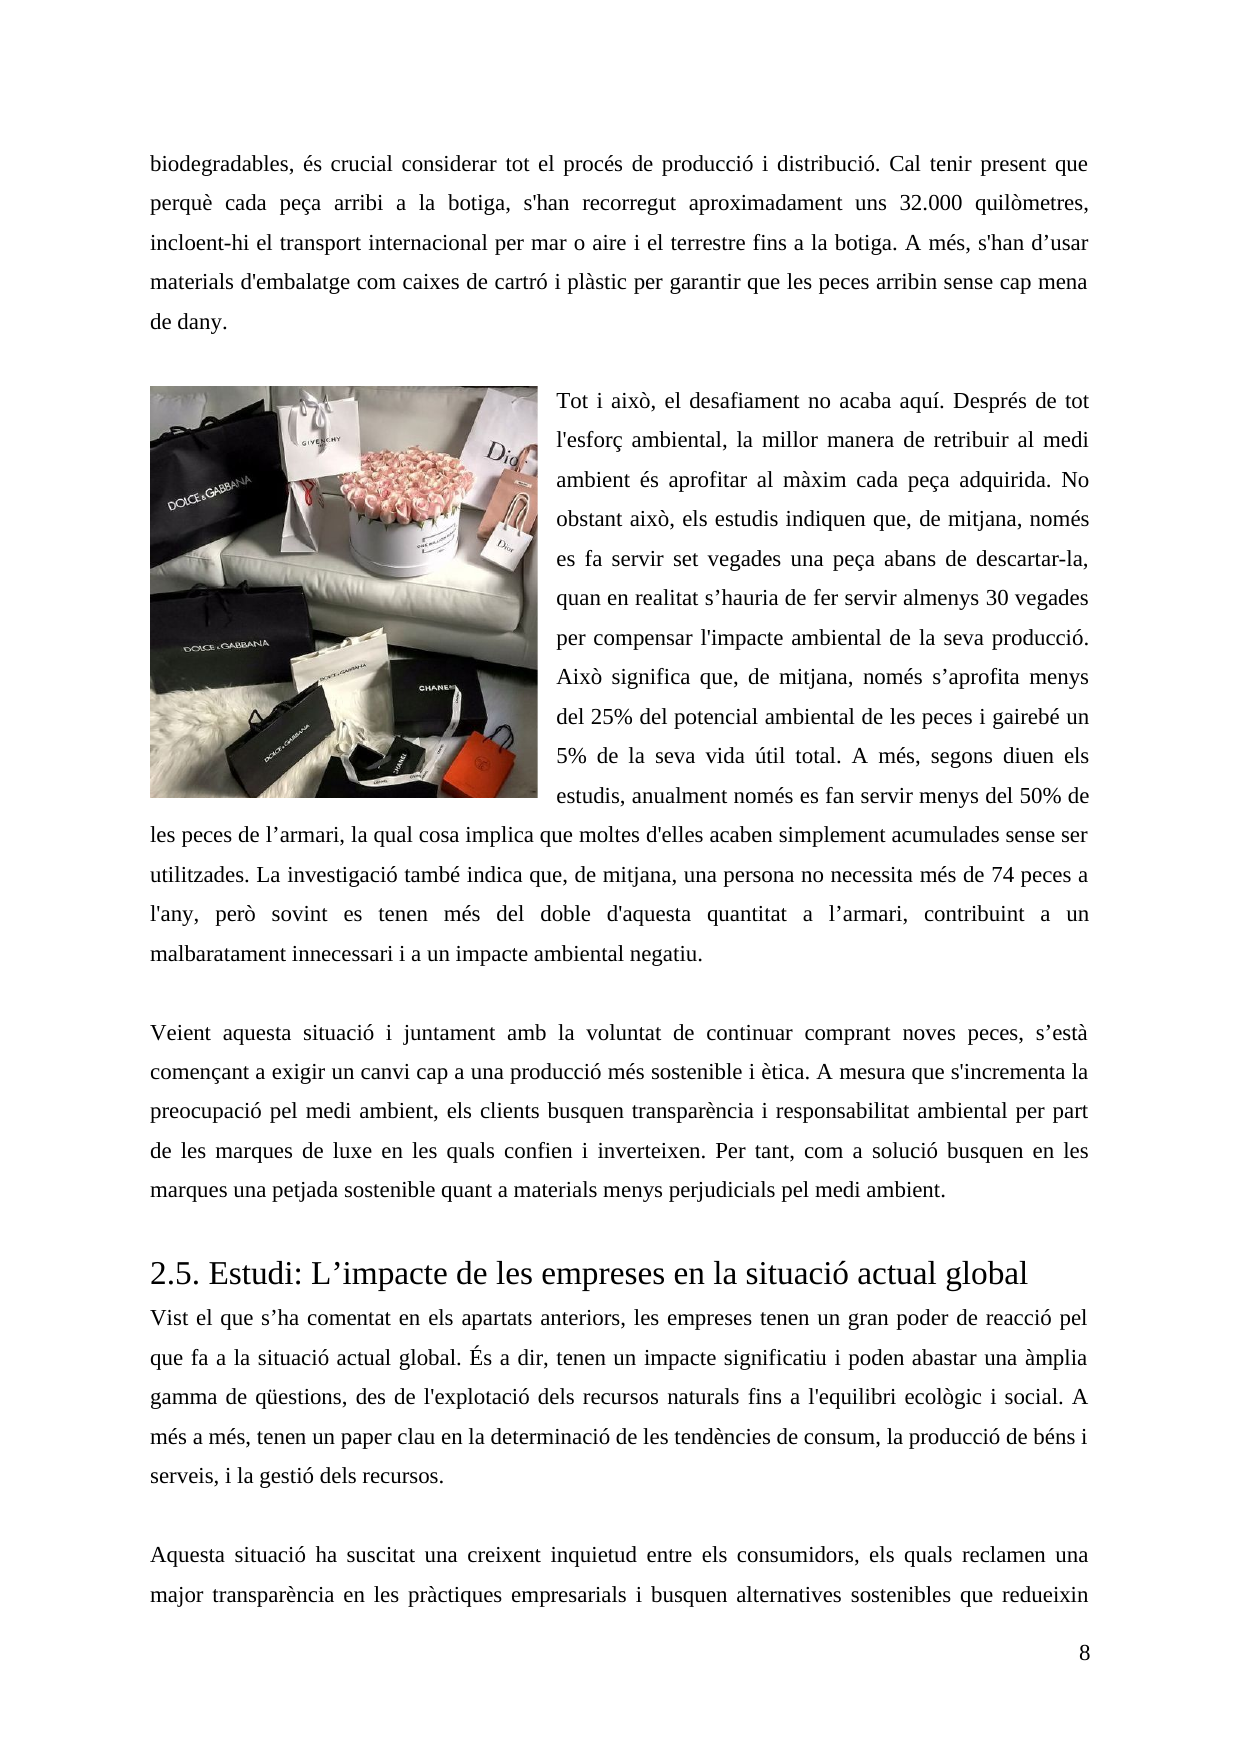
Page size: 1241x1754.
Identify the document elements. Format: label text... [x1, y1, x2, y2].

text Vist el que s’ha comentat en els apartats anteriors, les empreses tenen un gran poder de reacció pel que fa a la situació actual global. És a dir, tenen un impacte significatiu i poden abastar una àmplia gamma de qüestions, des de l'explotació dels recursos naturals fins a l'equilibri ecològic i social. A més a més, tenen un paper clau en la determinació de les tendències de consum, la producció de béns i serveis, i la gestió dels recursos. [150, 1304, 1090, 1488]
subtitle 2.5. Estudi: L’impacte de les empreses en la situació actual global [150, 1253, 1090, 1292]
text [150, 150, 1090, 334]
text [150, 1541, 1090, 1607]
text Veient aquesta situació i juntament amb la voluntat de continuar comprant noves peces, s’està començant a exigir un canvi cap a una producció més sostenible i ètica. A mesura que s'incrementa la preocupació pel medi ambient, els clients busquen transparència i responsabilitat ambiental per part de les marques de luxe en les quals confien i inverteixen. Per tant, com a solució busquen en les marques una petjada sostenible quant a materials menys perjudicials pel medi ambient. [150, 1018, 1090, 1203]
picture [150, 386, 538, 798]
